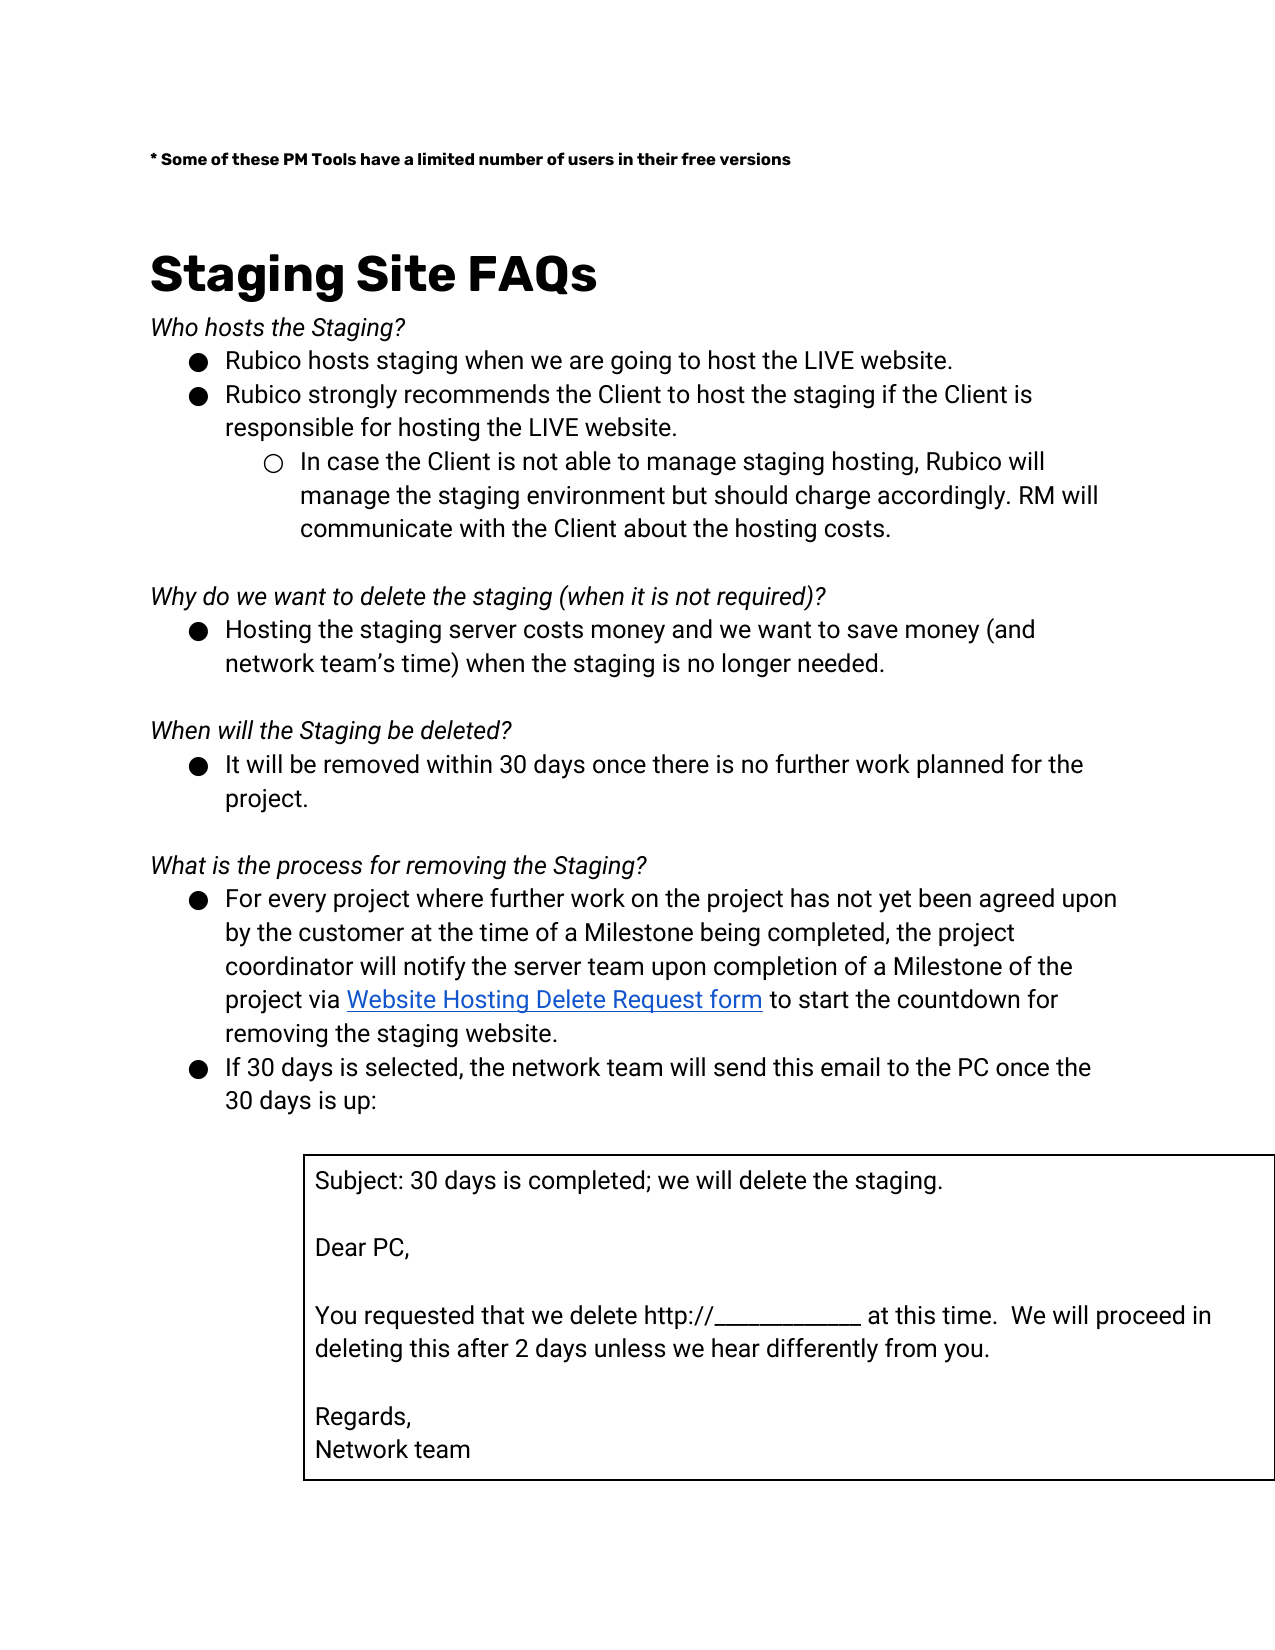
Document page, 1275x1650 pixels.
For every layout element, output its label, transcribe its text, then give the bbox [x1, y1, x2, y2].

text When will the Staging be deleted? [150, 716, 1125, 746]
list For every project where further work on the project has not yet been agreed upon by the customer at the time of a Milestone being completed, the project coordinator will notify the server team upon completion of a Milestone of the project via Website Hosting Delete Request form to start the countdown for removing the staging website. [187, 885, 1125, 1048]
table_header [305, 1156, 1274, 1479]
list Hosting the staging server costs money and we want to save money (and network team’s time) when the staging is no longer needed. [187, 616, 1125, 678]
text What is the process for removing the Staging? [150, 851, 1125, 880]
list It will be removed within 30 days once there is no further work planned for the project. [187, 750, 1125, 813]
list In case the Client is not able to manage staging hosting, Rubico will manage the staging environment but should charge accordingly. RM will communicate with the Client about the hosting costs. [262, 447, 1125, 544]
text Who hosts the Staging? [150, 313, 1125, 342]
subtitle * Some of these PM Tools have a limited number of users in their free versions [150, 150, 1125, 170]
list Rubico hosts staging when we are going to host the LIVE website. [187, 346, 1125, 376]
list If 30 days is selected, the network team will send this email to the PC once the 30 days is up: [187, 1053, 1125, 1116]
list Rubico strongly recommends the Client to host the staging if the Client is responsible for hosting the LIVE website. [187, 380, 1125, 443]
text Why do we want to delete the staging (when it is not required)? [150, 582, 1125, 611]
subtitle Staging Site FAQs [150, 245, 1125, 304]
